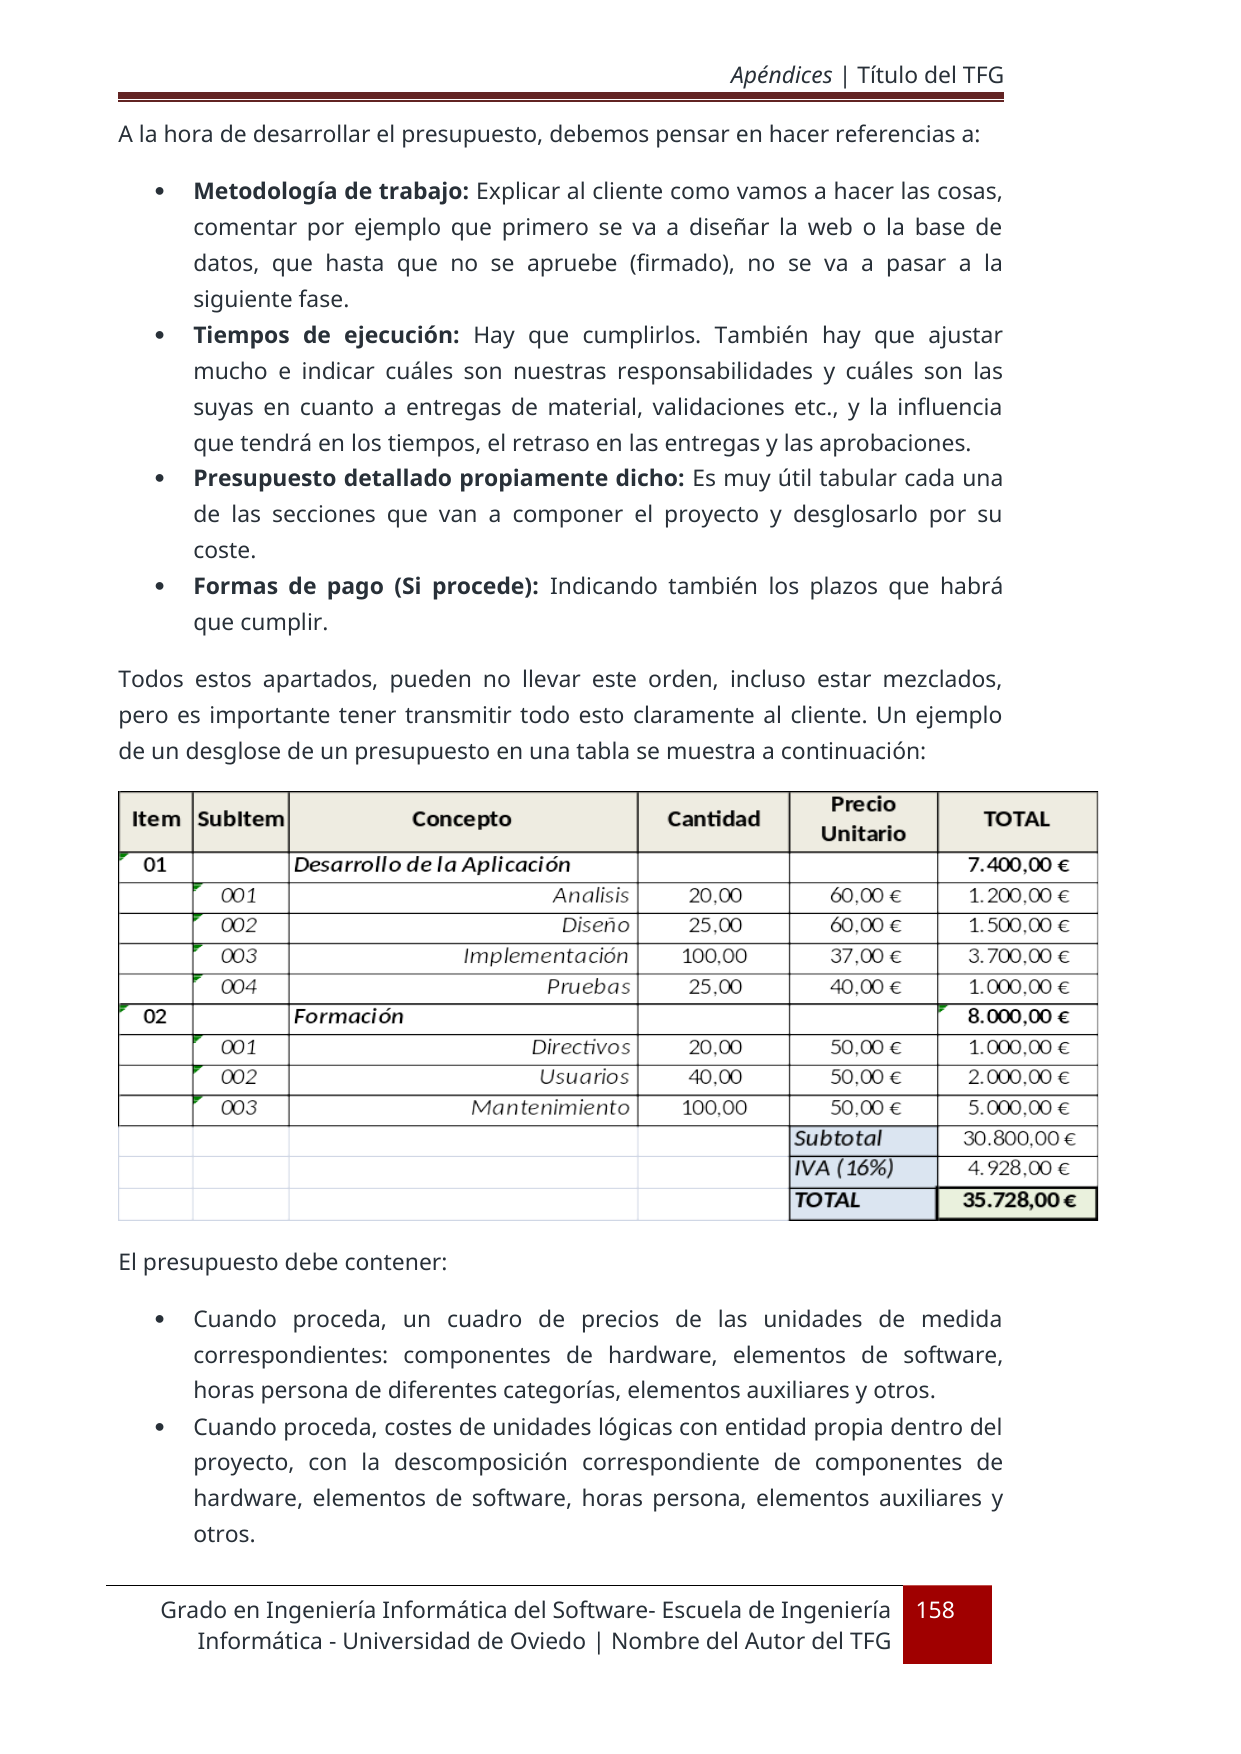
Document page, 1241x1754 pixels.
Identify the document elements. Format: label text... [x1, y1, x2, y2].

list Metodología de trabajo: Explicar al cliente como vamos a hacer las cosas, comentar por ejemplo que primero se va a diseñar la web o la base de datos, que hasta que no se apruebe (firmado), no se va a pasar a la siguiente fase. [156, 175, 1004, 314]
text Todos estos apartados, pueden no llevar este orden, incluso estar mezclados, pero es importante tener transmitir todo esto claramente al cliente. Un ejemplo de un desglose de un presupuesto en una tabla se muestra a continuación: [118, 663, 1004, 766]
list Presupuesto detallado propiamente dicho: Es muy útil tabular cada una de las secciones que van a componer el proyecto y desglosarlo por su coste. [156, 462, 1004, 566]
list Cuando proceda, un cuadro de precios de las unidades de medida correspondientes: componentes de hardware, elementos de software, horas persona de diferentes categorías, elementos auxiliares y otros. [156, 1303, 1004, 1406]
list Formas de pago (Si procede): Indicando también los plazos que habrá que cumplir. [156, 570, 1004, 637]
text El presupuesto debe contener: [118, 1246, 1004, 1277]
list Tiempos de ejecución: Hay que cumplirlos. También hay que ajustar mucho e indicar cuáles son nuestras responsabilidades y cuáles son las suyas en cuanto a entregas de material, validaciones etc., y la influencia que tendrá en los tiempos, el retraso en las entregas y las aprobaciones. [156, 319, 1004, 458]
list Cuando proceda, costes de unidades lógicas con entidad propia dentro del proyecto, con la descomposición correspondiente de componentes de hardware, elementos de software, horas persona, elementos auxiliares y otros. [156, 1410, 1004, 1549]
text A la hora de desarrollar el presupuesto, debemos pensar en hacer referencias a: [118, 118, 1004, 149]
